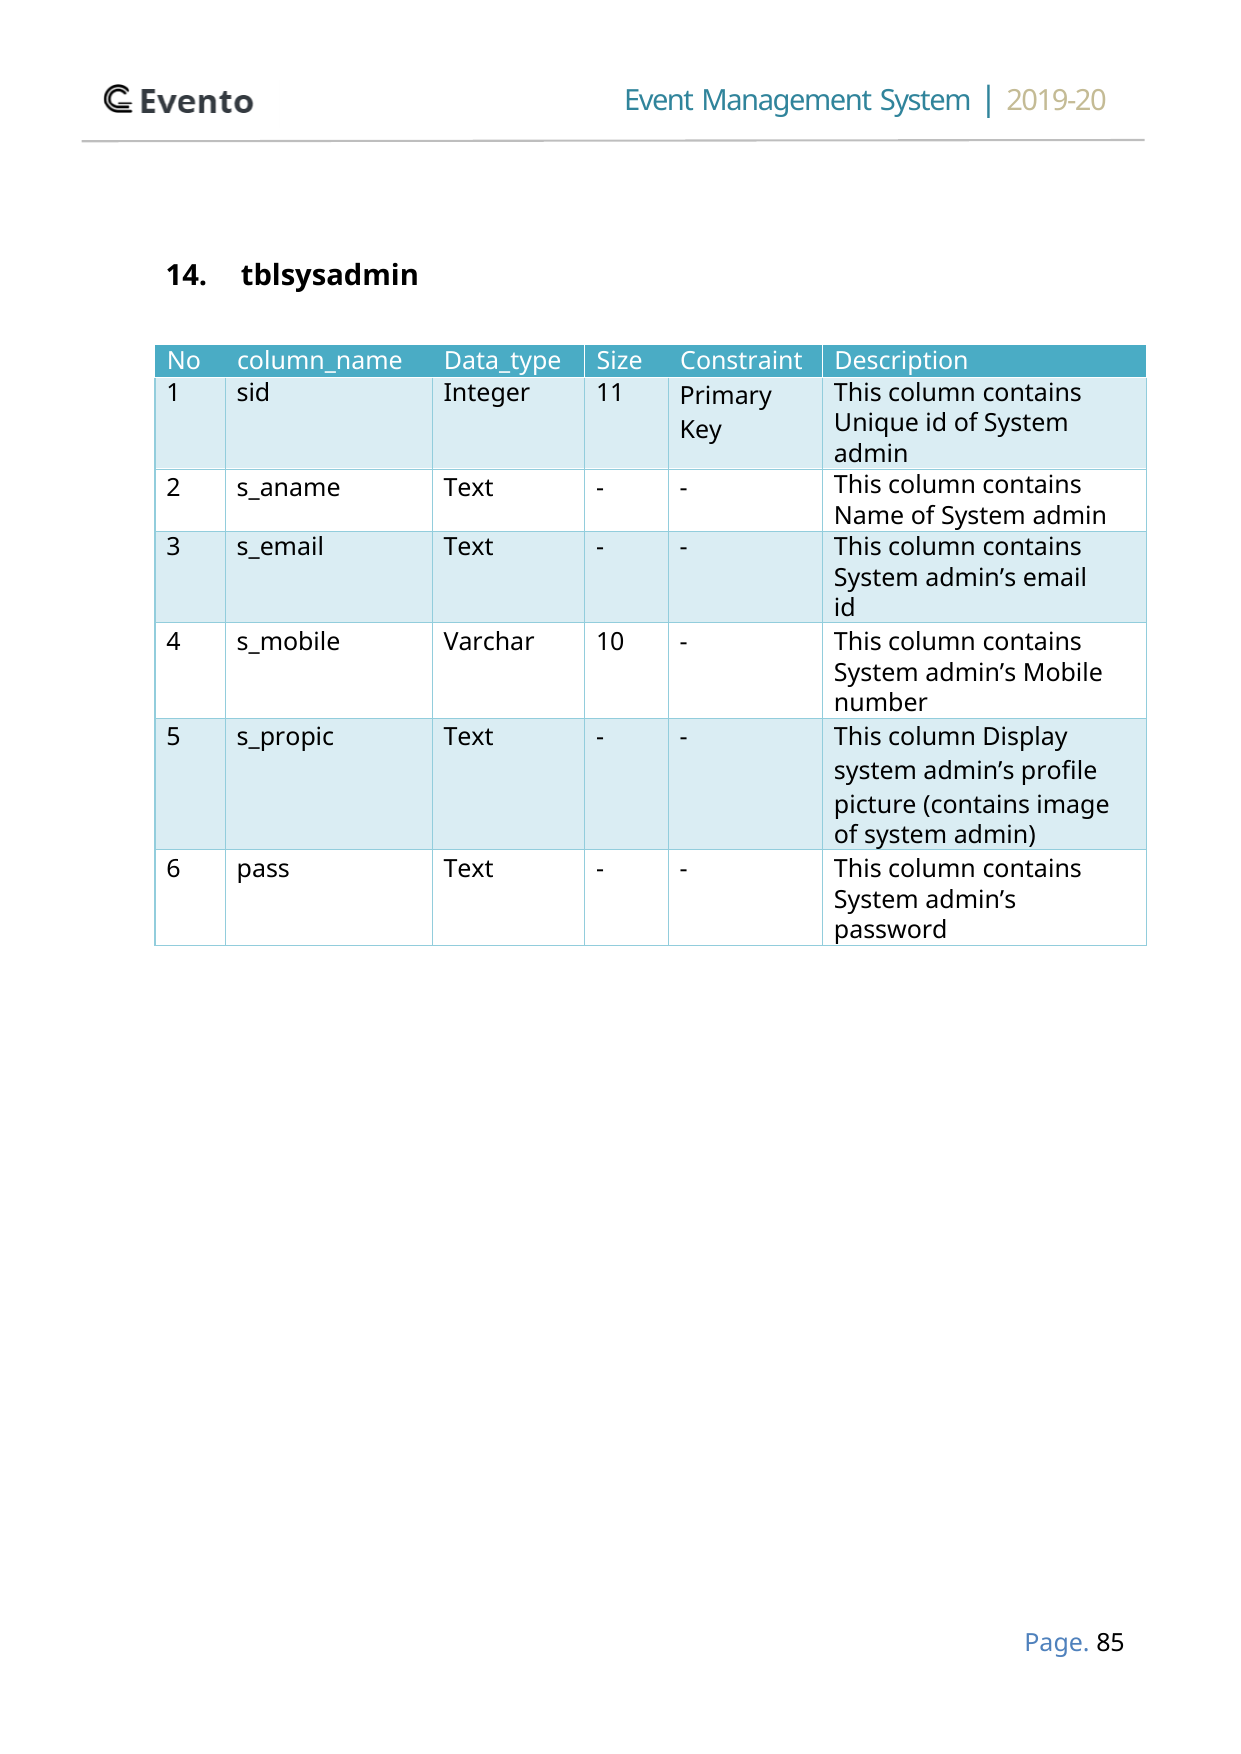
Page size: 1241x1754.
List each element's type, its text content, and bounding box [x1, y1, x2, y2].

table_cell - [669, 850, 822, 945]
table_cell This column contains Name of System admin [823, 470, 1146, 531]
table_cell 10 [585, 623, 668, 718]
table_cell 1 [156, 378, 225, 468]
table_cell sid [226, 378, 432, 468]
table_cell 6 [156, 850, 225, 945]
table_cell - [585, 470, 668, 531]
table_cell Text [433, 470, 584, 531]
table_cell - [585, 719, 668, 849]
table_header Data_type [432, 345, 584, 377]
table_cell Varchar [433, 623, 584, 718]
table_header Constraint [668, 345, 822, 377]
table_cell 4 [156, 623, 225, 718]
table_cell 2 [156, 470, 225, 531]
table_cell - [585, 532, 668, 622]
table_cell pass [226, 850, 432, 945]
table_cell - [669, 719, 822, 849]
table_cell s_mobile [226, 623, 432, 718]
picture [103, 80, 280, 128]
table_cell 3 [156, 532, 225, 622]
table_cell Integer [433, 378, 584, 468]
table_cell 5 [156, 719, 225, 849]
table_cell s_aname [226, 470, 432, 531]
table_cell - [669, 623, 822, 718]
table_cell Primary Key [669, 378, 822, 468]
table_header Size [585, 345, 668, 377]
table_cell 11 [585, 378, 668, 468]
table_cell This column contains System admin’s email id [823, 532, 1146, 622]
table_cell This column Display system admin’s profile picture (contains image of system admin) [823, 719, 1146, 849]
table_header Description [823, 345, 1146, 377]
table_cell s_email [226, 532, 432, 622]
table_header No [155, 345, 225, 377]
table_cell Text [433, 532, 584, 622]
table_cell - [669, 532, 822, 622]
table_cell This column contains Unique id of System admin [823, 378, 1146, 468]
table_cell Text [433, 719, 584, 849]
list tblsysadmin [165, 254, 1203, 294]
table_cell s_propic [226, 719, 432, 849]
table_header column_name [225, 345, 432, 377]
table_cell - [585, 850, 668, 945]
table_cell This column contains System admin’s Mobile number [823, 623, 1146, 718]
table_cell This column contains System admin’s password [823, 850, 1146, 945]
table_cell - [669, 470, 822, 531]
table_cell Text [433, 850, 584, 945]
